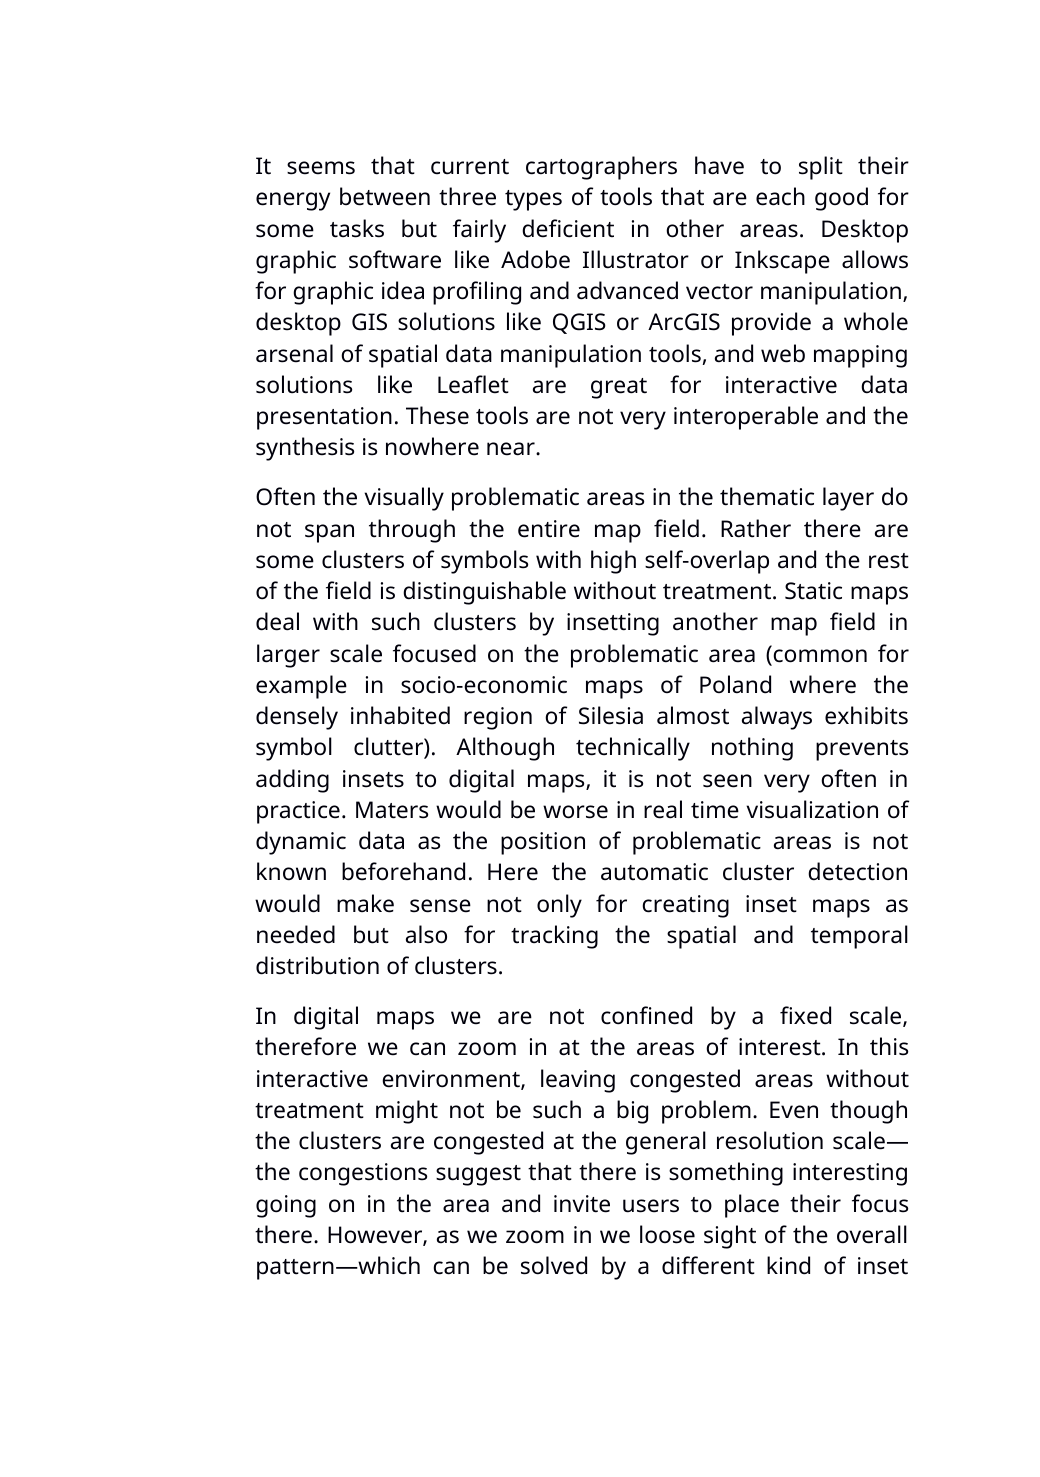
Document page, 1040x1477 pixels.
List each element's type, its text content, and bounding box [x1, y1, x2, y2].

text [255, 1000, 910, 1281]
text It seems that current cartographers have to split their energy between three types of tools that are each good for some tasks but fairly deficient in other areas. Desktop graphic software like Adobe Illustrator or Inkscape allows for graphic idea profiling and advanced vector manipulation, desktop GIS solutions like QGIS or ArcGIS provide a whole arsenal of spatial data manipulation tools, and web mapping solutions like Leaflet are great for interactive data presentation. These tools are not very interoperable and the synthesis is nowhere near. [255, 150, 910, 462]
text Often the visually problematic areas in the thematic layer do not span through the entire map field. Rather there are some clusters of symbols with high self-overlap and the rest of the field is distinguishable without treatment. Static maps deal with such clusters by insetting another map field in larger scale focused on the problematic area (common for example in socio-economic maps of Poland where the densely inhabited region of Silesia almost always exhibits symbol clutter). Although technically nothing prevents adding insets to digital maps, it is not seen very often in practice. Maters would be worse in real time visualization of dynamic data as the position of problematic areas is not known beforehand. Here the automatic cluster detection would make sense not only for creating inset maps as needed but also for tracking the spatial and temporal distribution of clusters. [255, 481, 910, 981]
